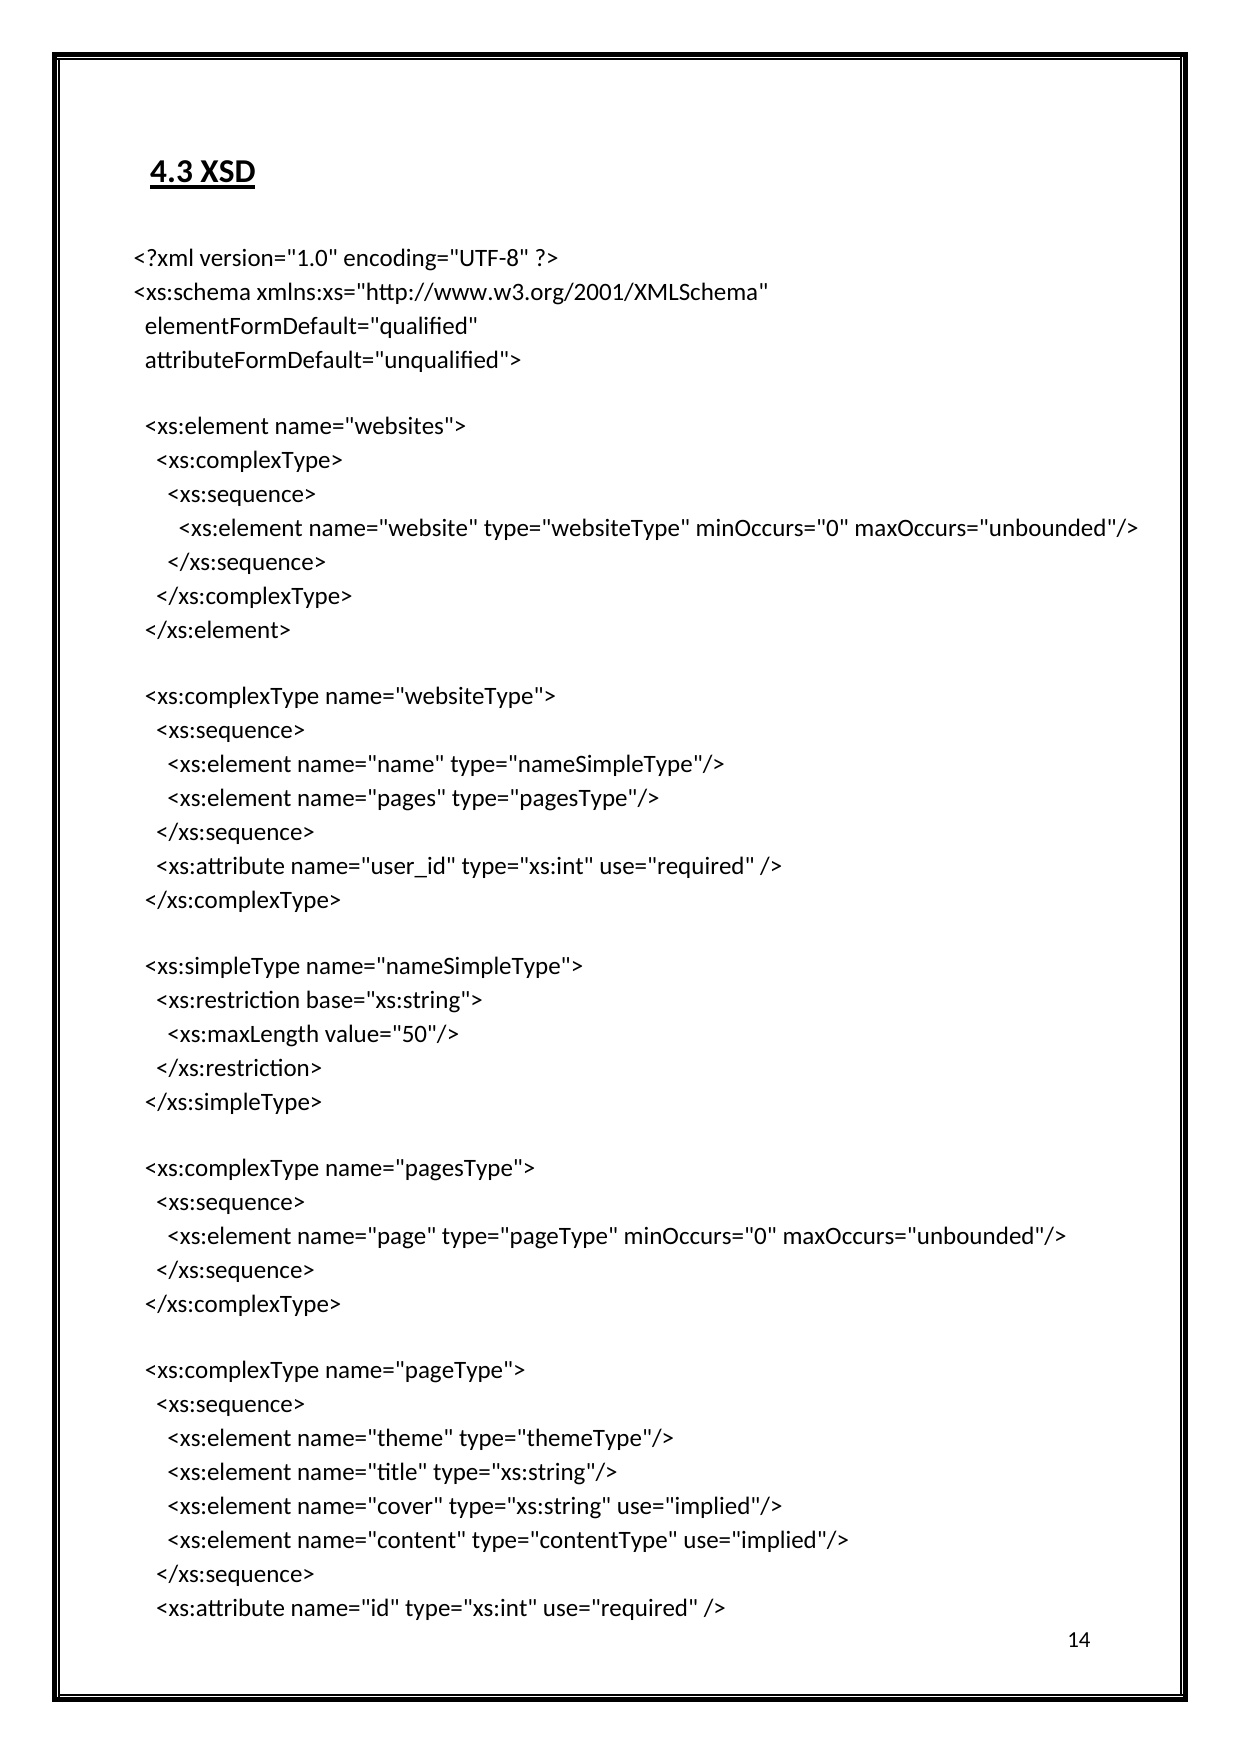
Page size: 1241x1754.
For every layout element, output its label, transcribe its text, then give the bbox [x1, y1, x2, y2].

text <xs:maxLength value="50"/> [133, 1018, 1176, 1049]
text <?xml version="1.0" encoding="UTF-8" ?> [133, 242, 1176, 273]
text <xs:element name="theme" type="themeType"/> [133, 1422, 1176, 1452]
text </xs:complexType> [133, 1288, 1176, 1319]
text <xs:sequence> [133, 478, 1176, 509]
text </xs:sequence> [133, 816, 1176, 847]
text <xs:complexType name="websiteType"> [133, 680, 1176, 711]
text </xs:simpleType> [133, 1086, 1176, 1117]
list XSD [150, 150, 1176, 191]
text <xs:complexType> [133, 444, 1176, 475]
text <xs:simpleType name="nameSimpleType"> [133, 950, 1176, 981]
text <xs:attribute name="user_id" type="xs:int" use="required" /> [133, 850, 1176, 881]
text </xs:sequence> [133, 546, 1176, 577]
text </xs:sequence> [133, 1254, 1176, 1285]
text <xs:restriction base="xs:string"> [133, 984, 1176, 1015]
text <xs:sequence> [133, 1388, 1176, 1418]
text <xs:element name="name" type="nameSimpleType"/> [133, 748, 1176, 779]
text elementFormDefault="qualified" [133, 310, 1176, 341]
text <xs:element name="page" type="pageType" minOccurs="0" maxOccurs="unbounded"/> [133, 1220, 1176, 1251]
text <xs:sequence> [133, 1186, 1176, 1217]
text <xs:schema xmlns:xs="http://www.w3.org/2001/XMLSchema" [133, 276, 1176, 307]
text <xs:complexType name="pagesType"> [133, 1152, 1176, 1182]
text <xs:element name="pages" type="pagesType"/> [133, 782, 1176, 813]
text </xs:complexType> [133, 884, 1176, 915]
text </xs:restriction> [133, 1052, 1176, 1083]
text <xs:element name="cover" type="xs:string" use="implied"/> [133, 1490, 1176, 1521]
text <xs:complexType name="pageType"> [133, 1354, 1176, 1384]
text </xs:sequence> [133, 1558, 1176, 1589]
text <xs:sequence> [133, 714, 1176, 745]
text </xs:element> [133, 614, 1176, 645]
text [133, 1592, 1176, 1623]
text attributeFormDefault="unqualified"> [133, 344, 1176, 375]
text <xs:element name="website" type="websiteType" minOccurs="0" maxOccurs="unbounded"/> [133, 512, 1176, 543]
text <xs:element name="title" type="xs:string"/> [133, 1456, 1176, 1487]
text <xs:element name="content" type="contentType" use="implied"/> [133, 1524, 1176, 1555]
text <xs:element name="websites"> [133, 410, 1176, 441]
text </xs:complexType> [133, 580, 1176, 611]
